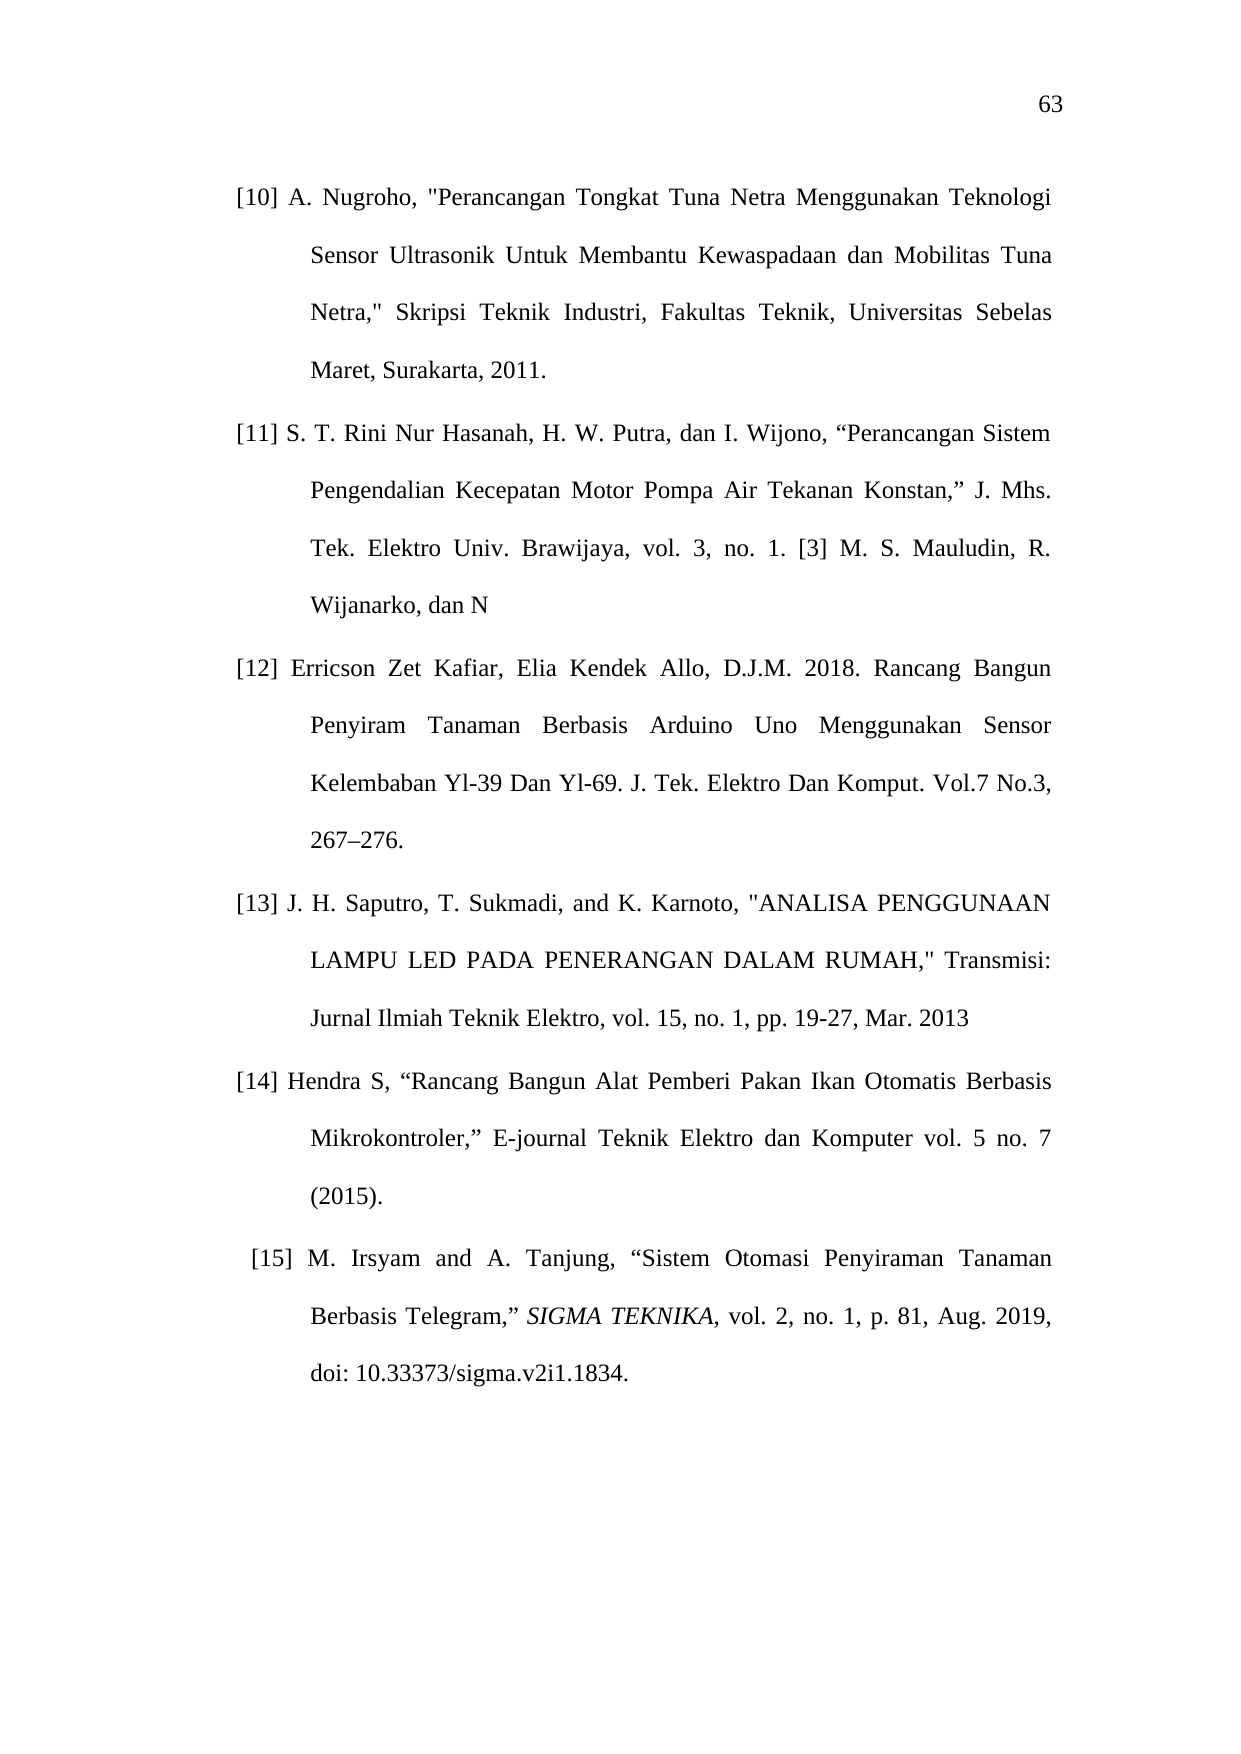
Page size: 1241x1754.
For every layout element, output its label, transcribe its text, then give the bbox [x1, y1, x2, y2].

text [13] J. H. Saputro, T. Sukmadi, and K. Karnoto, "ANALISA PENGGUNAAN LAMPU LED PADA PENERANGAN DALAM RUMAH," Transmisi: Jurnal Ilmiah Teknik Elektro, vol. 15, no. 1, pp. 19-27, Mar. 2013 [236, 888, 1052, 1032]
text [15] M. Irsyam and A. Tanjung, “Sistem Otomasi Penyiraman Tanaman Berbasis Telegram,” SIGMA TEKNIKA, vol. 2, no. 1, p. 81, Aug. 2019, doi: 10.33373/sigma.v2i1.1834. [236, 1243, 1052, 1387]
text [14] Hendra S, “Rancang Bangun Alat Pemberi Pakan Ikan Otomatis Berbasis Mikrokontroler,” E-journal Teknik Elektro dan Komputer vol. 5 no. 7 (2015). [236, 1066, 1052, 1209]
text [12] Erricson Zet Kafiar, Elia Kendek Allo, D.J.M. 2018. Rancang Bangun Penyiram Tanaman Berbasis Arduino Uno Menggunakan Sensor Kelembaban Yl-39 Dan Yl-69. J. Tek. Elektro Dan Komput. Vol.7 No.3, 267–276. [236, 653, 1052, 854]
text [11] S. T. Rini Nur Hasanah, H. W. Putra, dan I. Wijono, “Perancangan Sistem Pengendalian Kecepatan Motor Pompa Air Tekanan Konstan,” J. Mhs. Tek. Elektro Univ. Brawijaya, vol. 3, no. 1. [3] M. S. Mauludin, R. Wijanarko, dan N [236, 418, 1052, 619]
text [10] A. Nugroho, "Perancangan Tongkat Tuna Netra Menggunakan Teknologi Sensor Ultrasonik Untuk Membantu Kewaspadaan dan Mobilitas Tuna Netra," Skripsi Teknik Industri, Fakultas Teknik, Universitas Sebelas Maret, Surakarta, 2011. [236, 182, 1052, 384]
